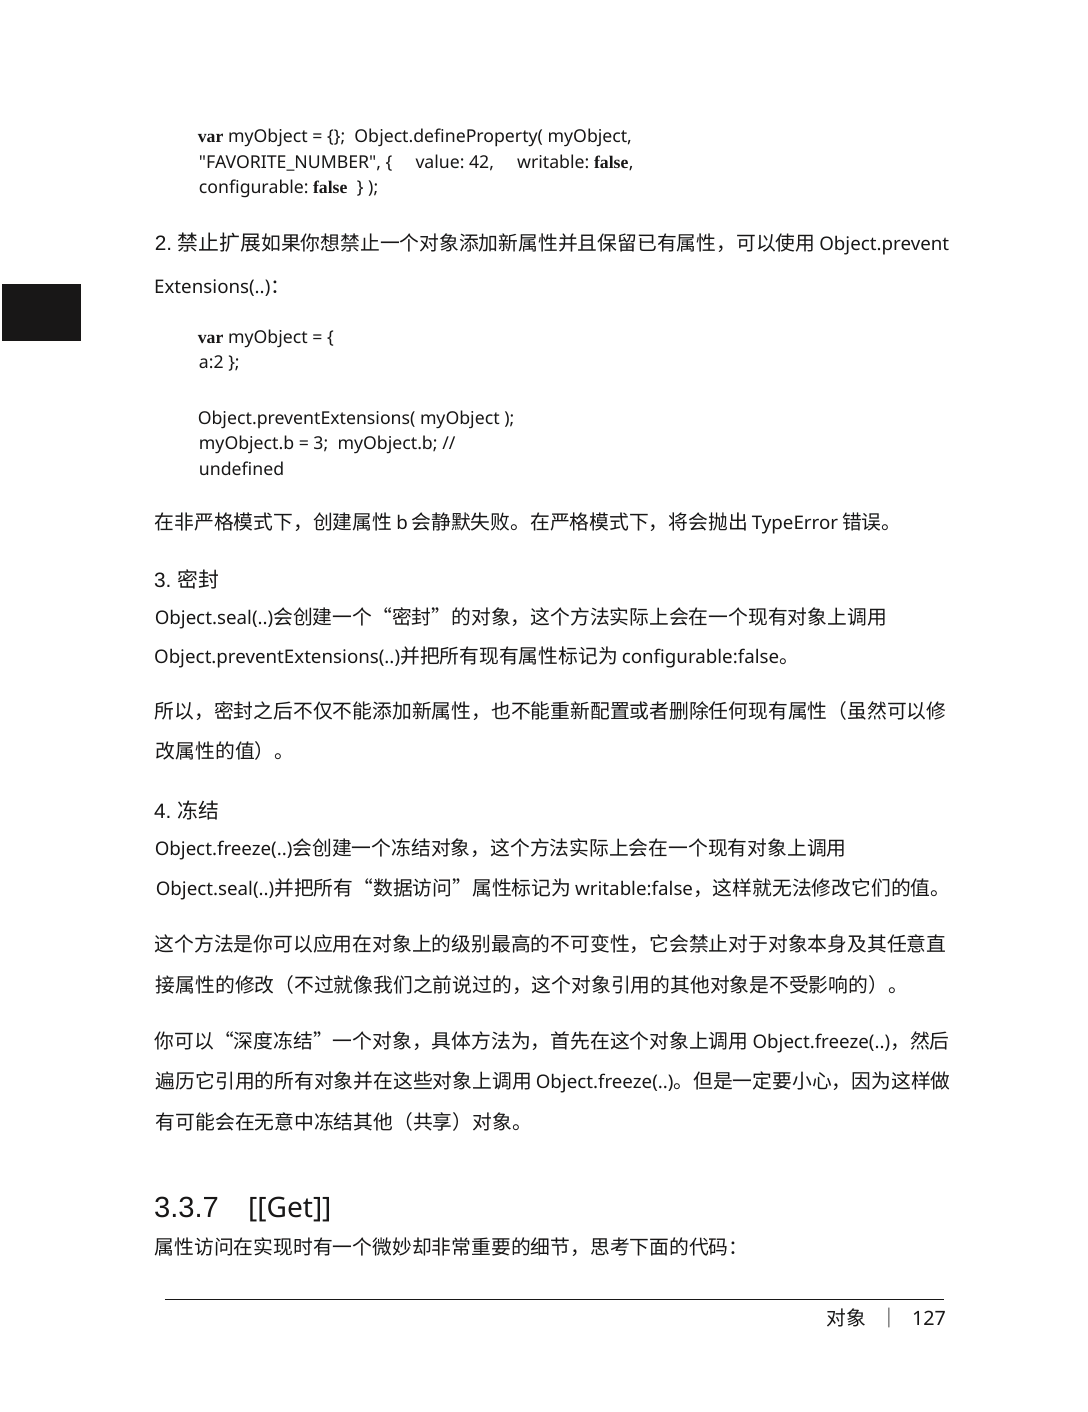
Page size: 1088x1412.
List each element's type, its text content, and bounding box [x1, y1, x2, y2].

subtitle 3. 密封 [154, 563, 956, 593]
text 2. 禁止扩展如果你想禁止一个对象添加新属性并且保留已有属性，可以使用Object.prevent [154, 226, 956, 257]
text 这个方法是你可以应用在对象上的级别最高的不可变性，它会禁止对于对象本身及其任意直接属性的修改（不过就像我们之前说过的，这个对象引用的其他对象是不受影响的）。 [154, 929, 956, 998]
text 你可以“深度冻结”一个对象，具体方法为，首先在这个对象上调用Object.freeze(..)，然后遍历它引用的所有对象并在这些对象上调用Object.freeze(..)。但是一定要小心，因为这样做有可能会在无意中冻结其他（共享）对象。 [154, 1026, 956, 1135]
text 所以，密封之后不仅不能添加新属性，也不能重新配置或者删除任何现有属性（虽然可以修改属性的值）。 [154, 695, 956, 764]
text var myObject = {}; Object.defineProperty( myObject, "FAVORITE_NUMBER", { value: 42, writable: false, configurable: false } ); [198, 124, 680, 199]
subtitle 3.3.7 [[Get]] [154, 1187, 879, 1226]
text Object.freeze(..)会创建一个冻结对象，这个方法实际上会在一个现有对象上调用 Object.seal(..)并把所有“数据访问”属性标记为writable:false，这样就无法修改它们的值。 [154, 832, 956, 901]
text var myObject = { a:2 }; [198, 324, 351, 374]
subtitle 4. 冻结 [154, 794, 956, 824]
text Object.preventExtensions( myObject ); myObject.b = 3; myObject.b; // undefined [198, 406, 537, 480]
text 属性访问在实现时有一个微妙却非常重要的细节，思考下面的代码： [154, 1232, 956, 1260]
text Object.preventExtensions(..)并把所有现有属性标记为configurable:false。 [154, 641, 956, 669]
text 在非严格模式下，创建属性b会静默失败。在严格模式下，将会抛出TypeError错误。 [154, 506, 956, 535]
text Extensions(..)： [154, 270, 956, 299]
text Object.seal(..)会创建一个“密封”的对象，这个方法实际上会在一个现有对象上调用 [154, 601, 956, 630]
